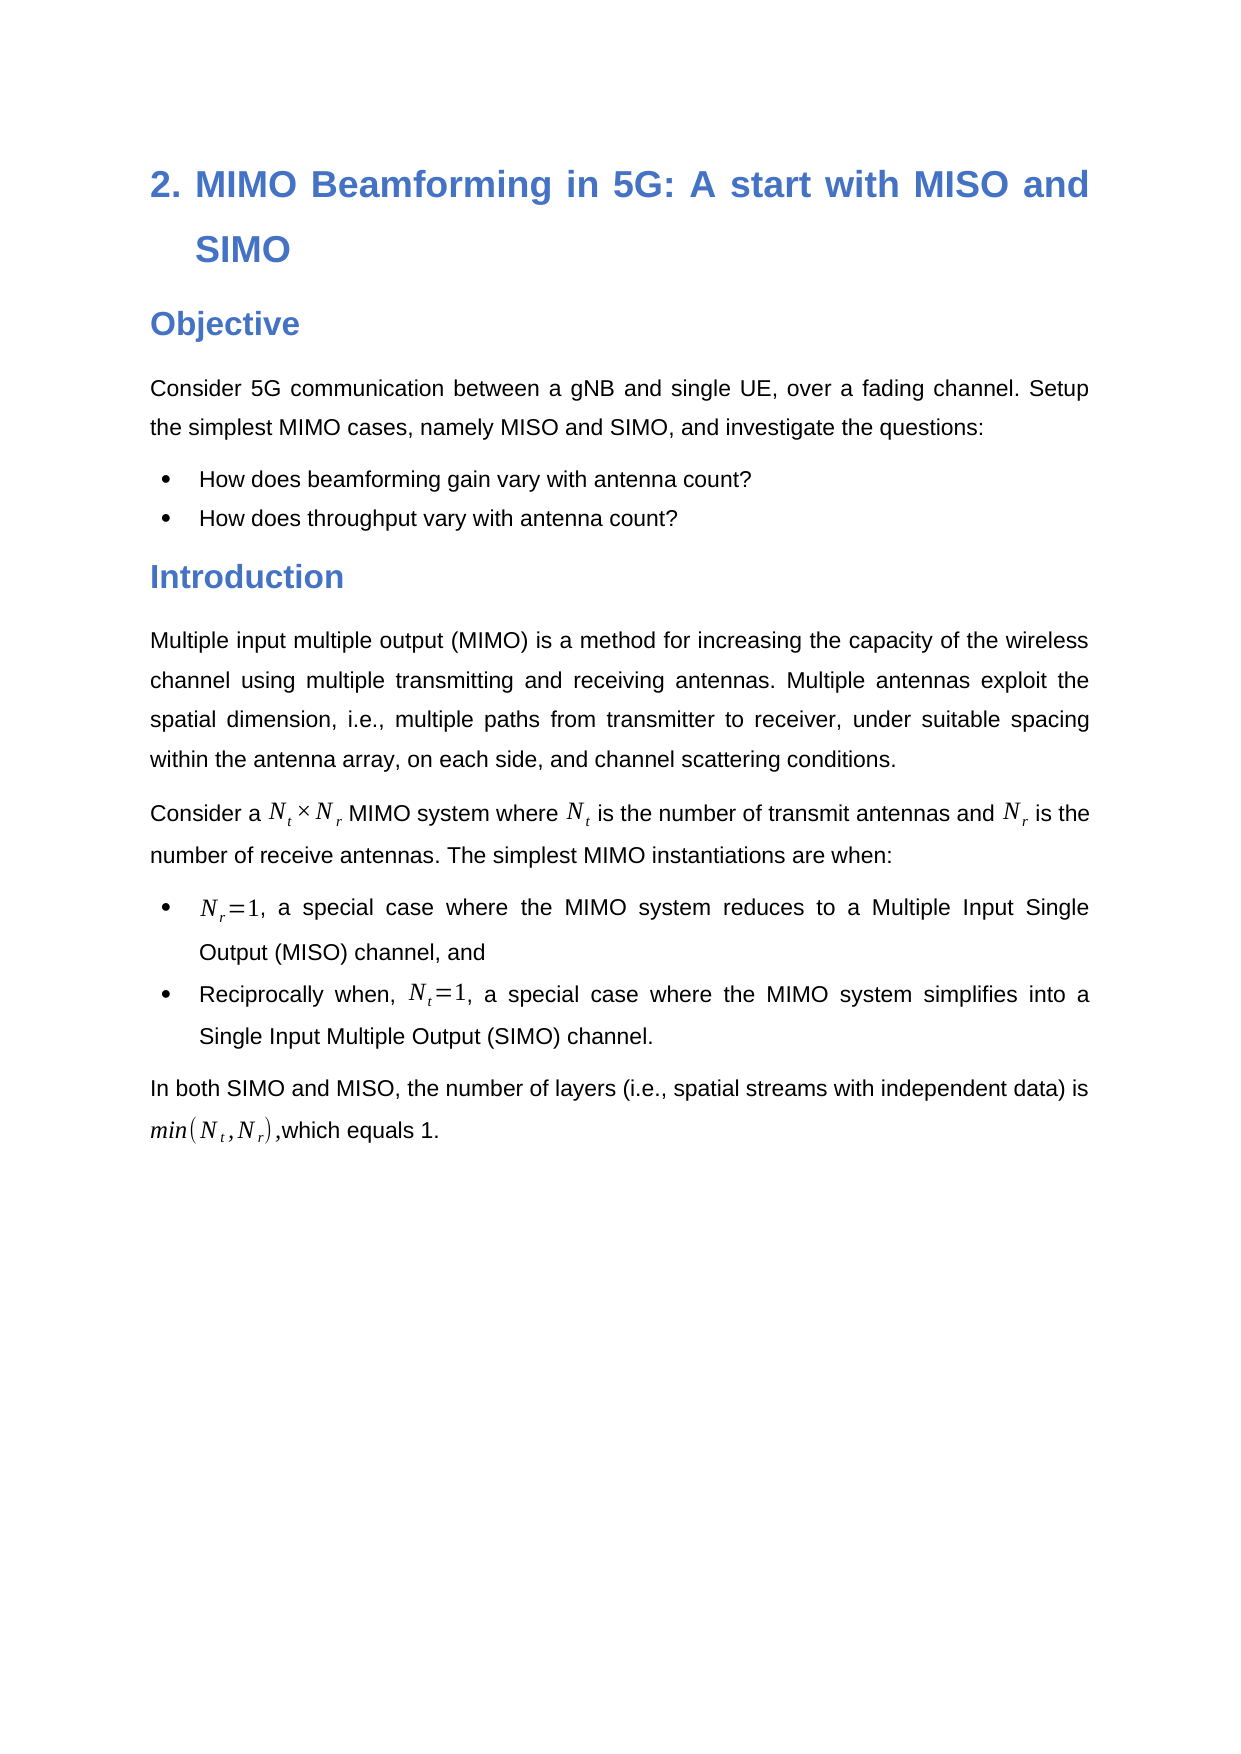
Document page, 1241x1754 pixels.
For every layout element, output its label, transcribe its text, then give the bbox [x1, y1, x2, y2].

subtitle Objective [150, 304, 1090, 343]
text Multiple input multiple output (MIMO) is a method for increasing the capacity of the wireless channel using multiple transmitting and receiving antennas. Multiple antennas exploit the spatial dimension, i.e., multiple paths from transmitter to receiver, under suitable spacing within the antenna array, on each side, and channel scattering conditions. [150, 627, 1090, 772]
text Reciprocally when, , a special case where the MIMO system simplifies into a Single Input Multiple Output (SIMO) channel. [162, 979, 1090, 1049]
text , a special case where the MIMO system reduces to a Multiple Input Single Output (MISO) channel, and [162, 894, 1090, 966]
text Consider 5G communication between a gNB and single UE, over a fading channel. Setup the simplest MIMO cases, namely MISO and SIMO, and investigate the questions: [150, 374, 1090, 440]
text How does throughput vary with antenna count? [162, 505, 1090, 532]
text How does beamforming gain vary with antenna count? [162, 466, 1090, 492]
subtitle MIMO Beamforming in 5G: A start with MISO and SIMO [150, 162, 1090, 270]
subtitle Introduction [150, 557, 1090, 596]
text In both SIMO and MISO, the number of layers (i.e., spatial streams with independent data) is which equals 1. [150, 1075, 1090, 1147]
text Consider a MIMO system where is the number of transmit antennas and is the number of receive antennas. The simplest MIMO instantiations are when: [150, 798, 1090, 869]
